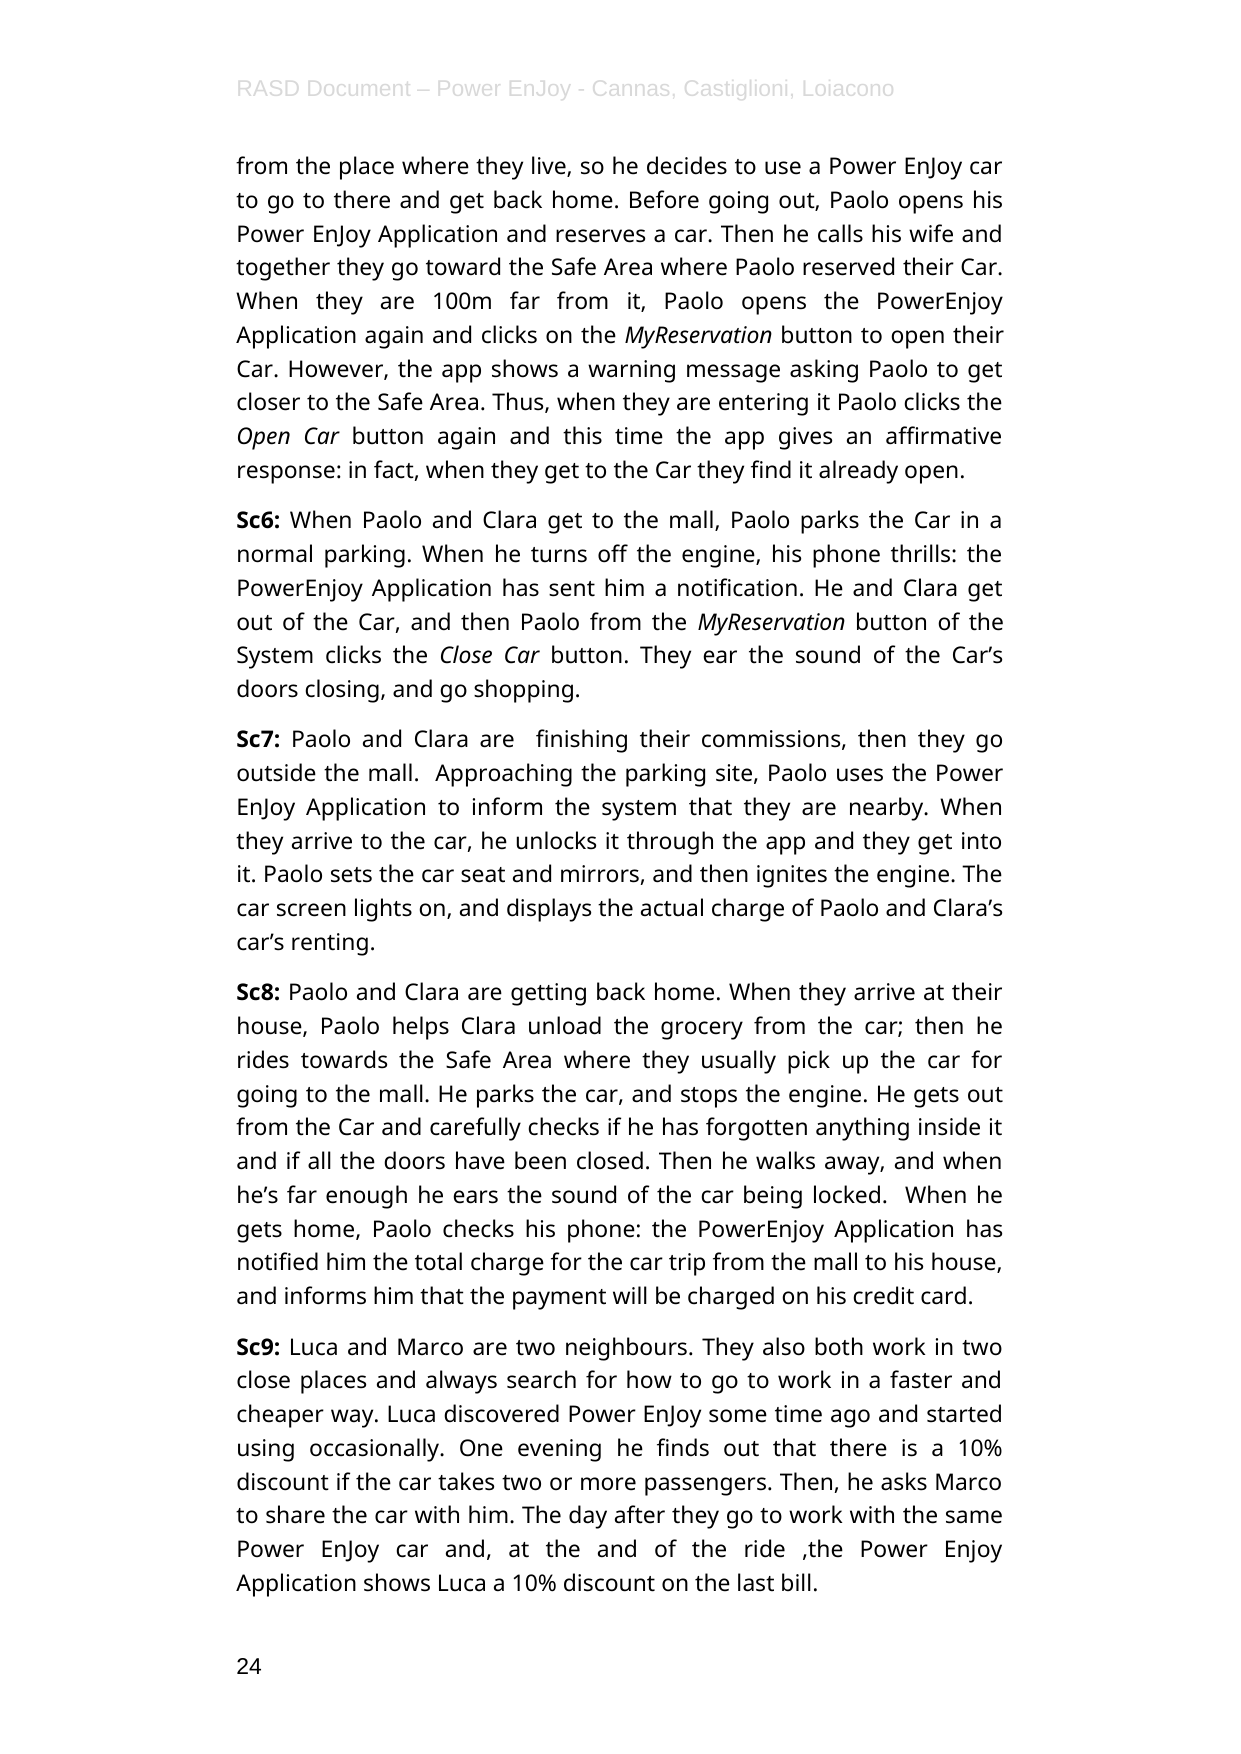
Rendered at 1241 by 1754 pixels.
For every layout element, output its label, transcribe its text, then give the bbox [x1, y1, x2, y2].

text Sc7: Paolo and Clara are finishing their commissions, then they go outside the mall. Approaching the parking site, Paolo uses the Power EnJoy Application to inform the system that they are nearby. When they arrive to the car, he unlocks it through the app and they get into it. Paolo sets the car seat and mirrors, and then ignites the engine. The car screen lights on, and displays the actual charge of Paolo and Clara’s car’s renting. [236, 723, 1004, 957]
text Sc9: Luca and Marco are two neighbours. They also both work in two close places and always search for how to go to work in a faster and cheaper way. Luca discovered Power EnJoy some time ago and started using occasionally. One evening he finds out that there is a 10% discount if the car takes two or more passengers. Then, he asks Marco to share the car with him. The day after they go to work with the same Power EnJoy car and, at the and of the ride ,the Power Enjoy Application shows Luca a 10% discount on the last bill. [236, 1330, 1004, 1598]
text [236, 150, 1004, 485]
text Sc6: When Paolo and Clara get to the mall, Paolo parks the Car in a normal parking. When he turns off the engine, his phone thrills: the PowerEnjoy Application has sent him a notification. He and Clara get out of the Car, and then Paolo from the MyReservation button of the System clicks the Close Car button. They ear the sound of the Car’s doors closing, and go shopping. [236, 504, 1004, 704]
text Sc8: Paolo and Clara are getting back home. When they arrive at their house, Paolo helps Clara unload the grocery from the car; then he rides towards the Safe Area where they usually pick up the car for going to the mall. He parks the car, and stops the engine. He gets out from the Car and carefully checks if he has forgotten anything inside it and if all the doors have been closed. Then he walks away, and when he’s far enough he ears the sound of the car being locked. When he gets home, Paolo checks his phone: the PowerEnjoy Application has notified him the total charge for the car trip from the mall to his house, and informs him that the payment will be charged on his credit card. [236, 976, 1004, 1311]
